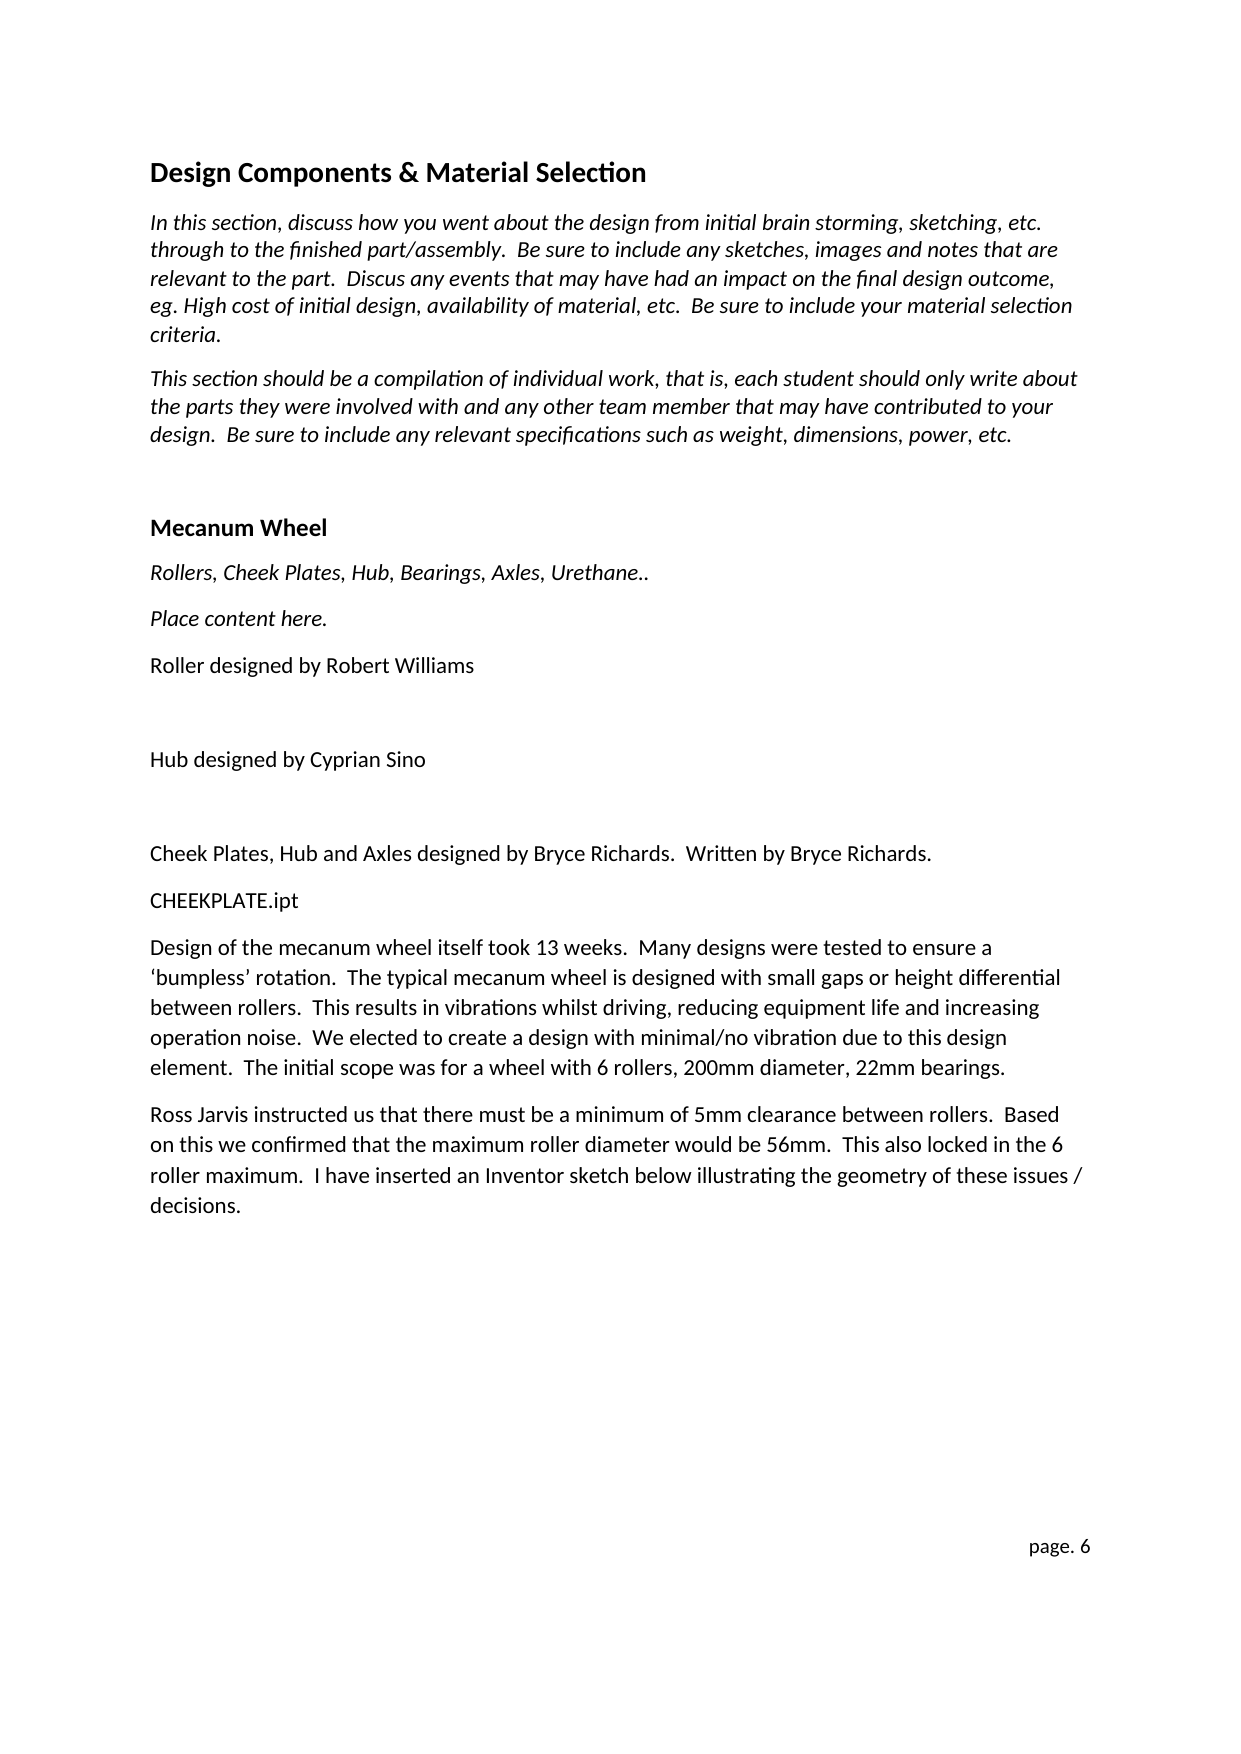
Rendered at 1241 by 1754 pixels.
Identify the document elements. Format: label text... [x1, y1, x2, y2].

subtitle Mecanum Wheel [150, 512, 1090, 542]
text Hub designed by Cyprian Sino [150, 745, 1090, 773]
text Design of the mecanum wheel itself took 13 weeks. Many designs were tested to ensure a ‘bumpless’ rotation. The typical mecanum wheel is designed with small gaps or height differential between rollers. This results in vibrations whilst driving, reducing equipment life and increasing operation noise. We elected to create a design with minimal/no vibration due to this design element. The initial scope was for a wheel with 6 rollers, 200mm diameter, 22mm bearings. [150, 933, 1090, 1082]
text Cheek Plates, Hub and Axles designed by Bryce Richards. Written by Bryce Richards. [150, 839, 1090, 867]
text CHEEKPLATE.ipt [150, 886, 1090, 914]
text In this section, discuss how you went about the design from initial brain storming, sketching, etc. through to the finished part/assembly. Be sure to include any sketches, images and notes that are relevant to the part. Discus any events that may have had an impact on the final design outcome, eg. High cost of initial design, availability of material, etc. Be sure to include your material selection criteria. [150, 208, 1090, 348]
subtitle Design Components & Material Selection [150, 154, 1090, 190]
text This section should be a compilation of individual work, that is, each student should only write about the parts they were involved with and any other team member that may have contributed to your design. Be sure to include any relevant specifications such as weight, dimensions, power, etc. [150, 364, 1090, 448]
text Place content here. [150, 604, 1090, 633]
text Ross Jarvis instructed us that there must be a minimum of 5mm clearance between rollers. Based on this we confirmed that the maximum roller diameter would be 56mm. This also locked in the 6 roller maximum. I have inserted an Inventor sketch below illustrating the geometry of these issues / decisions. [150, 1100, 1090, 1219]
text Rollers, Cheek Plates, Hub, Bearings, Axles, Urethane.. [150, 558, 1090, 586]
text Roller designed by Robert Williams [150, 651, 1090, 679]
